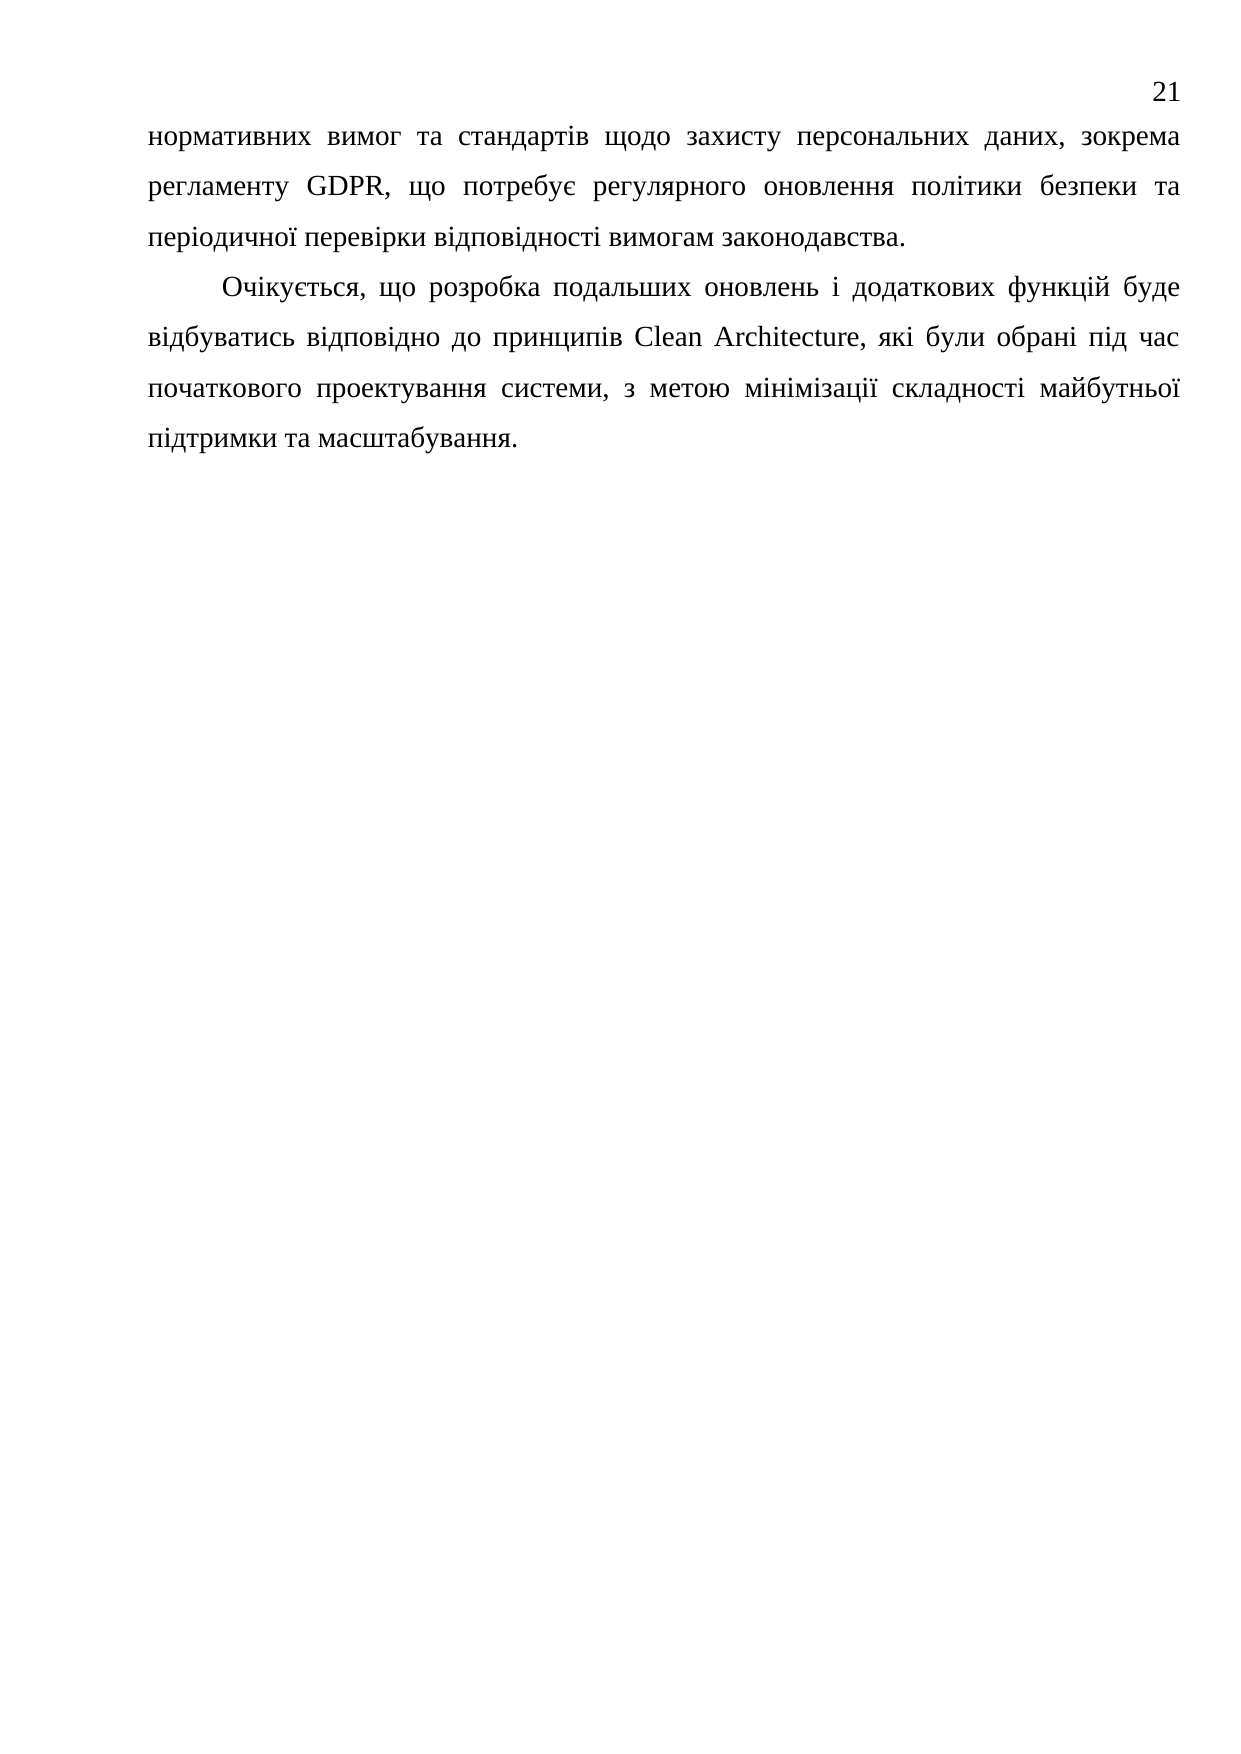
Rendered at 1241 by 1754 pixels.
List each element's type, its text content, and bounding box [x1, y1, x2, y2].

text Очікується, що розробка подальших оновлень і додаткових функцій буде відбуватись відповідно до принципів Clean Architecture, які були обрані під час початкового проектування системи, з метою мінімізації складності майбутньої підтримки та масштабування. [148, 269, 1181, 453]
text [148, 118, 1181, 252]
